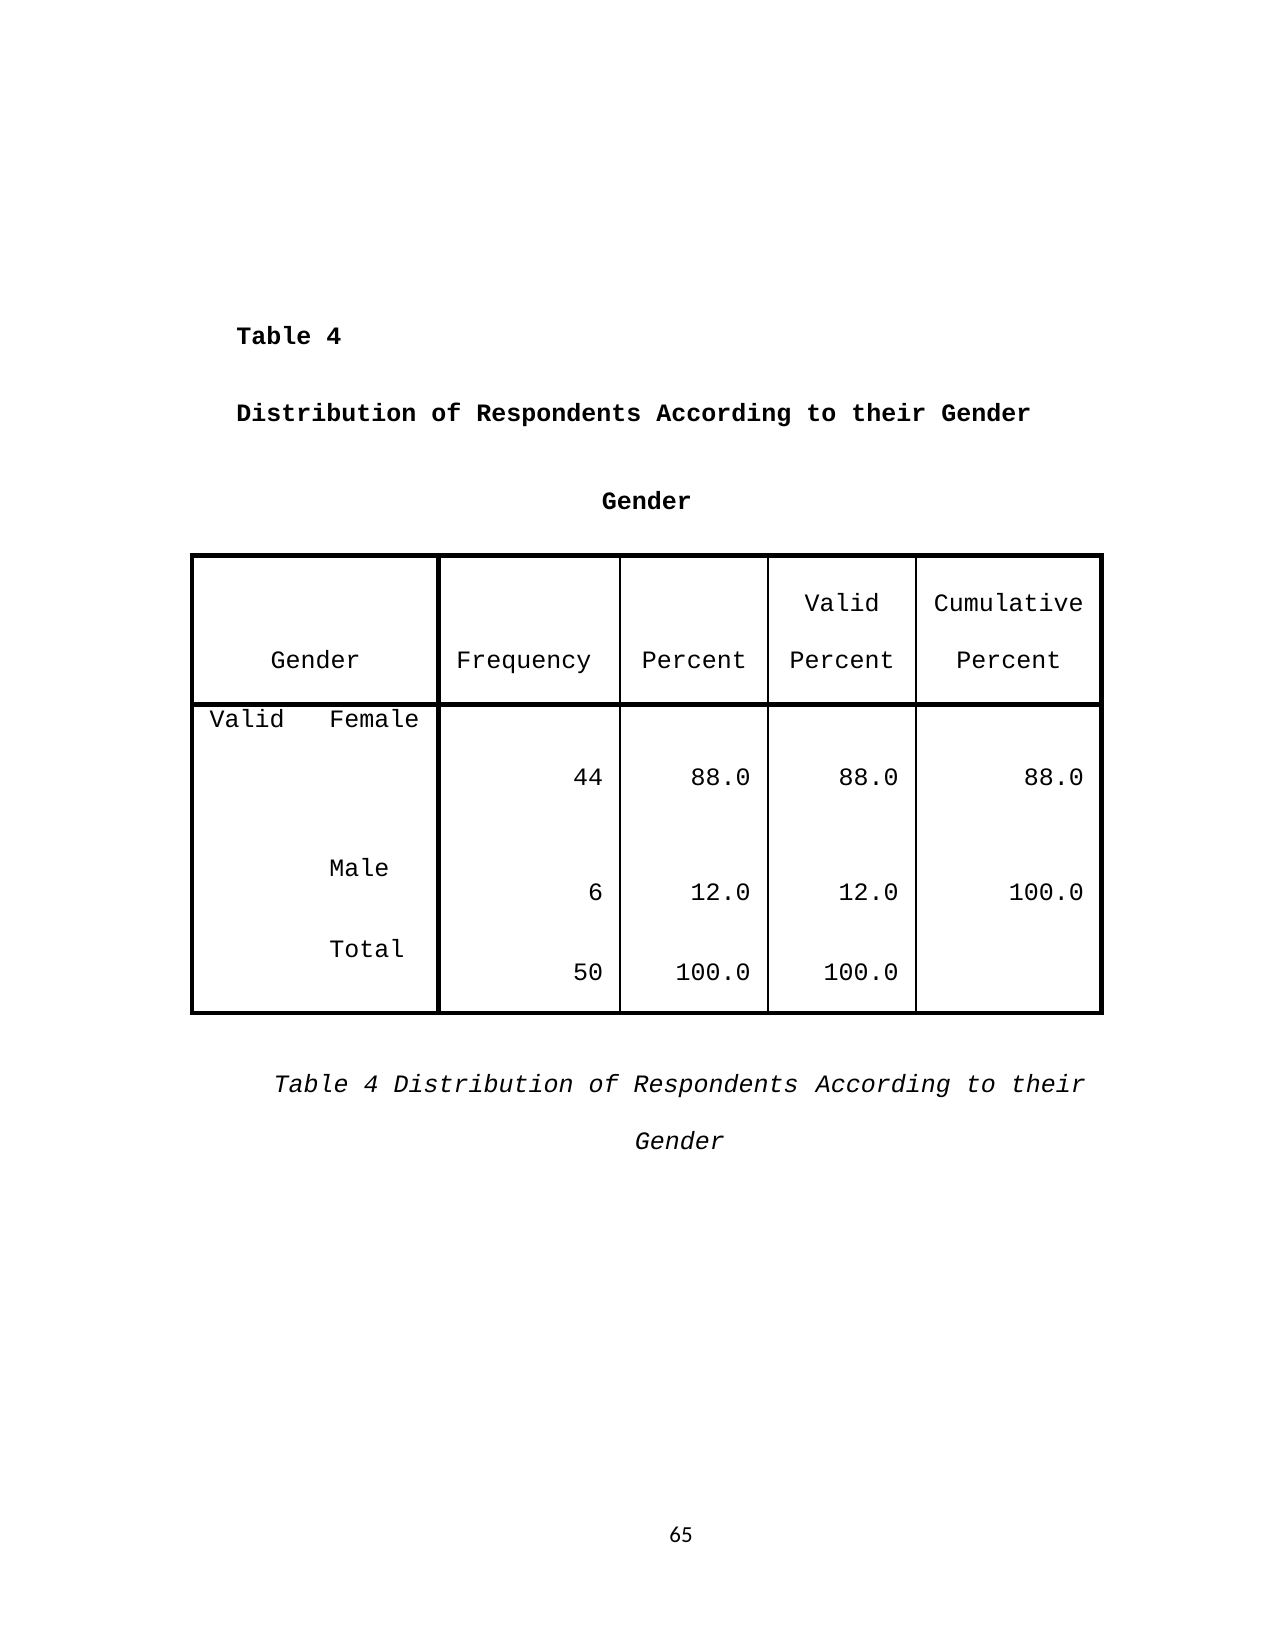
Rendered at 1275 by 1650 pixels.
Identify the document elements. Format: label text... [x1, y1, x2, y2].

table_cell Frequency [441, 558, 619, 702]
table_cell 100.0 [769, 932, 915, 1011]
table_cell 88.0 [917, 707, 1099, 851]
table_cell 100.0 [917, 851, 1099, 932]
table_header Gender [192, 479, 1101, 553]
table_cell 6 [441, 851, 619, 932]
table_cell 88.0 [621, 707, 767, 851]
table_cell 12.0 [769, 851, 915, 932]
table_cell Gender [194, 558, 436, 702]
table_cell 50 [441, 932, 619, 1011]
table_cell Total [312, 932, 436, 1011]
table_cell 100.0 [621, 932, 767, 1011]
table_cell Cumulative Percent [917, 558, 1099, 702]
text Table 4 Distribution of Respondents According to their Gender [236, 1072, 1125, 1157]
table_cell Female [312, 707, 436, 851]
table_cell 88.0 [769, 707, 915, 851]
text Table 4 [236, 323, 1125, 352]
table_cell 12.0 [621, 851, 767, 932]
text Distribution of Respondents According to their Gender [236, 401, 1125, 429]
table_cell Percent [621, 558, 767, 702]
table_cell [917, 932, 1099, 1011]
table_cell 44 [441, 707, 619, 851]
table_cell Valid Percent [769, 558, 915, 702]
table_cell Male [312, 851, 436, 932]
table_cell Valid [194, 707, 312, 1011]
